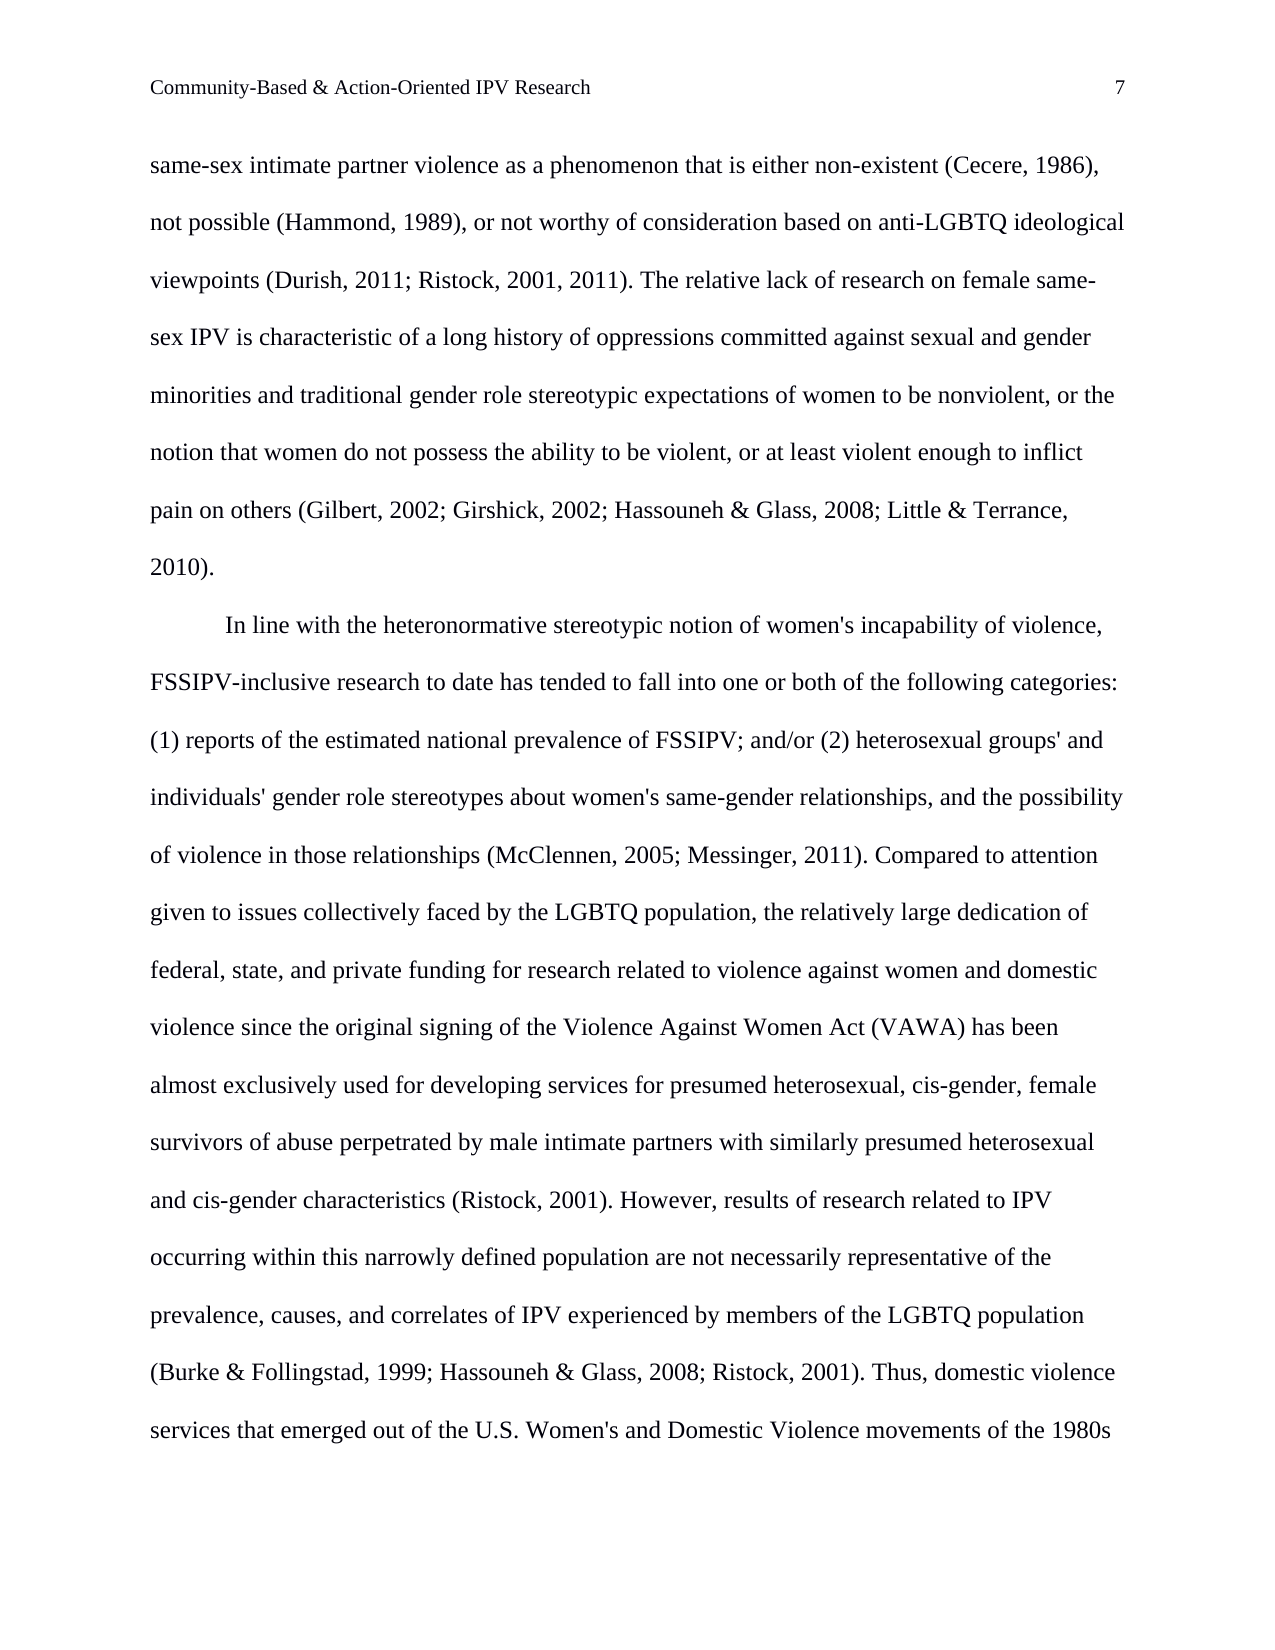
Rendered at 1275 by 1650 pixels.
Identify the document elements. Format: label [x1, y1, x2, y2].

text [150, 610, 1125, 1444]
text [150, 150, 1125, 581]
